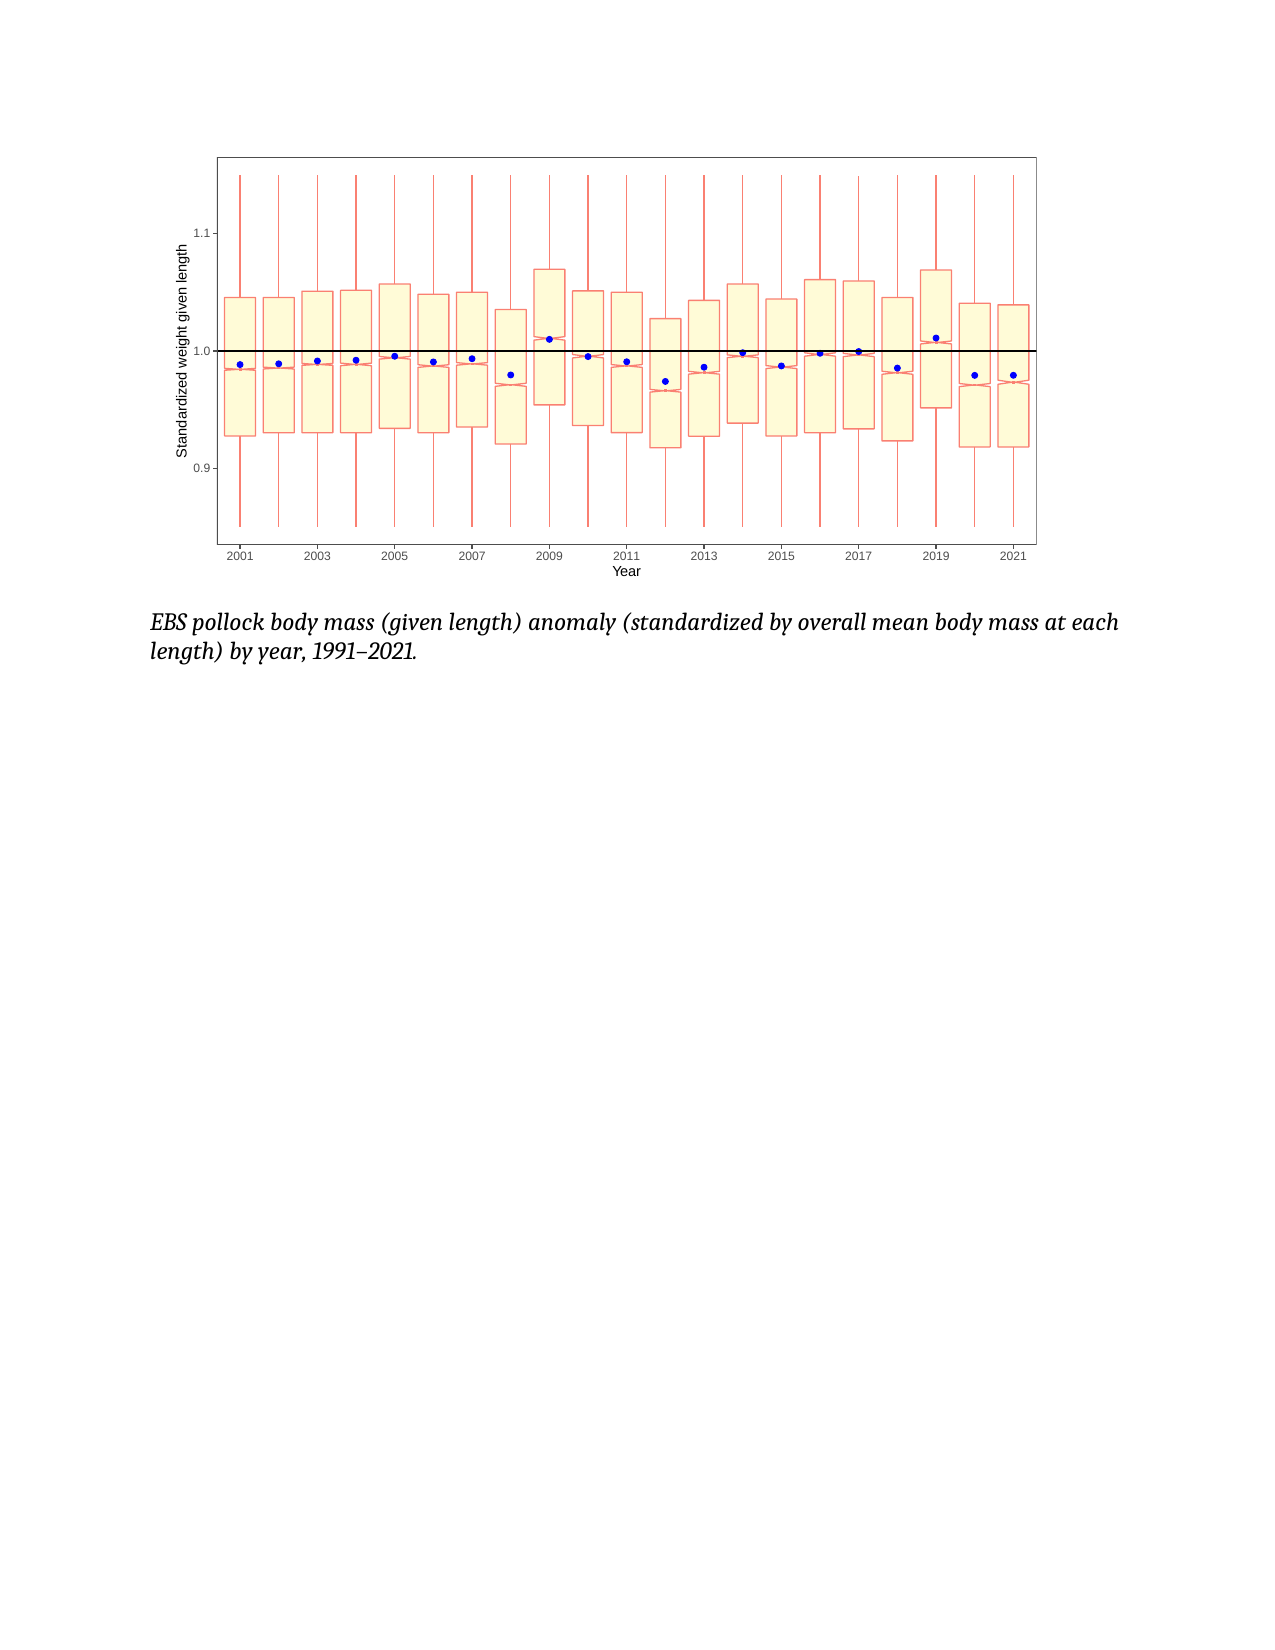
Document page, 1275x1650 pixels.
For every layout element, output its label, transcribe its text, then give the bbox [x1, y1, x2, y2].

text EBS pollock body mass (given length) anomaly (standardized by overall mean body mass at each length) by year, 1991–2021. [150, 608, 1125, 666]
